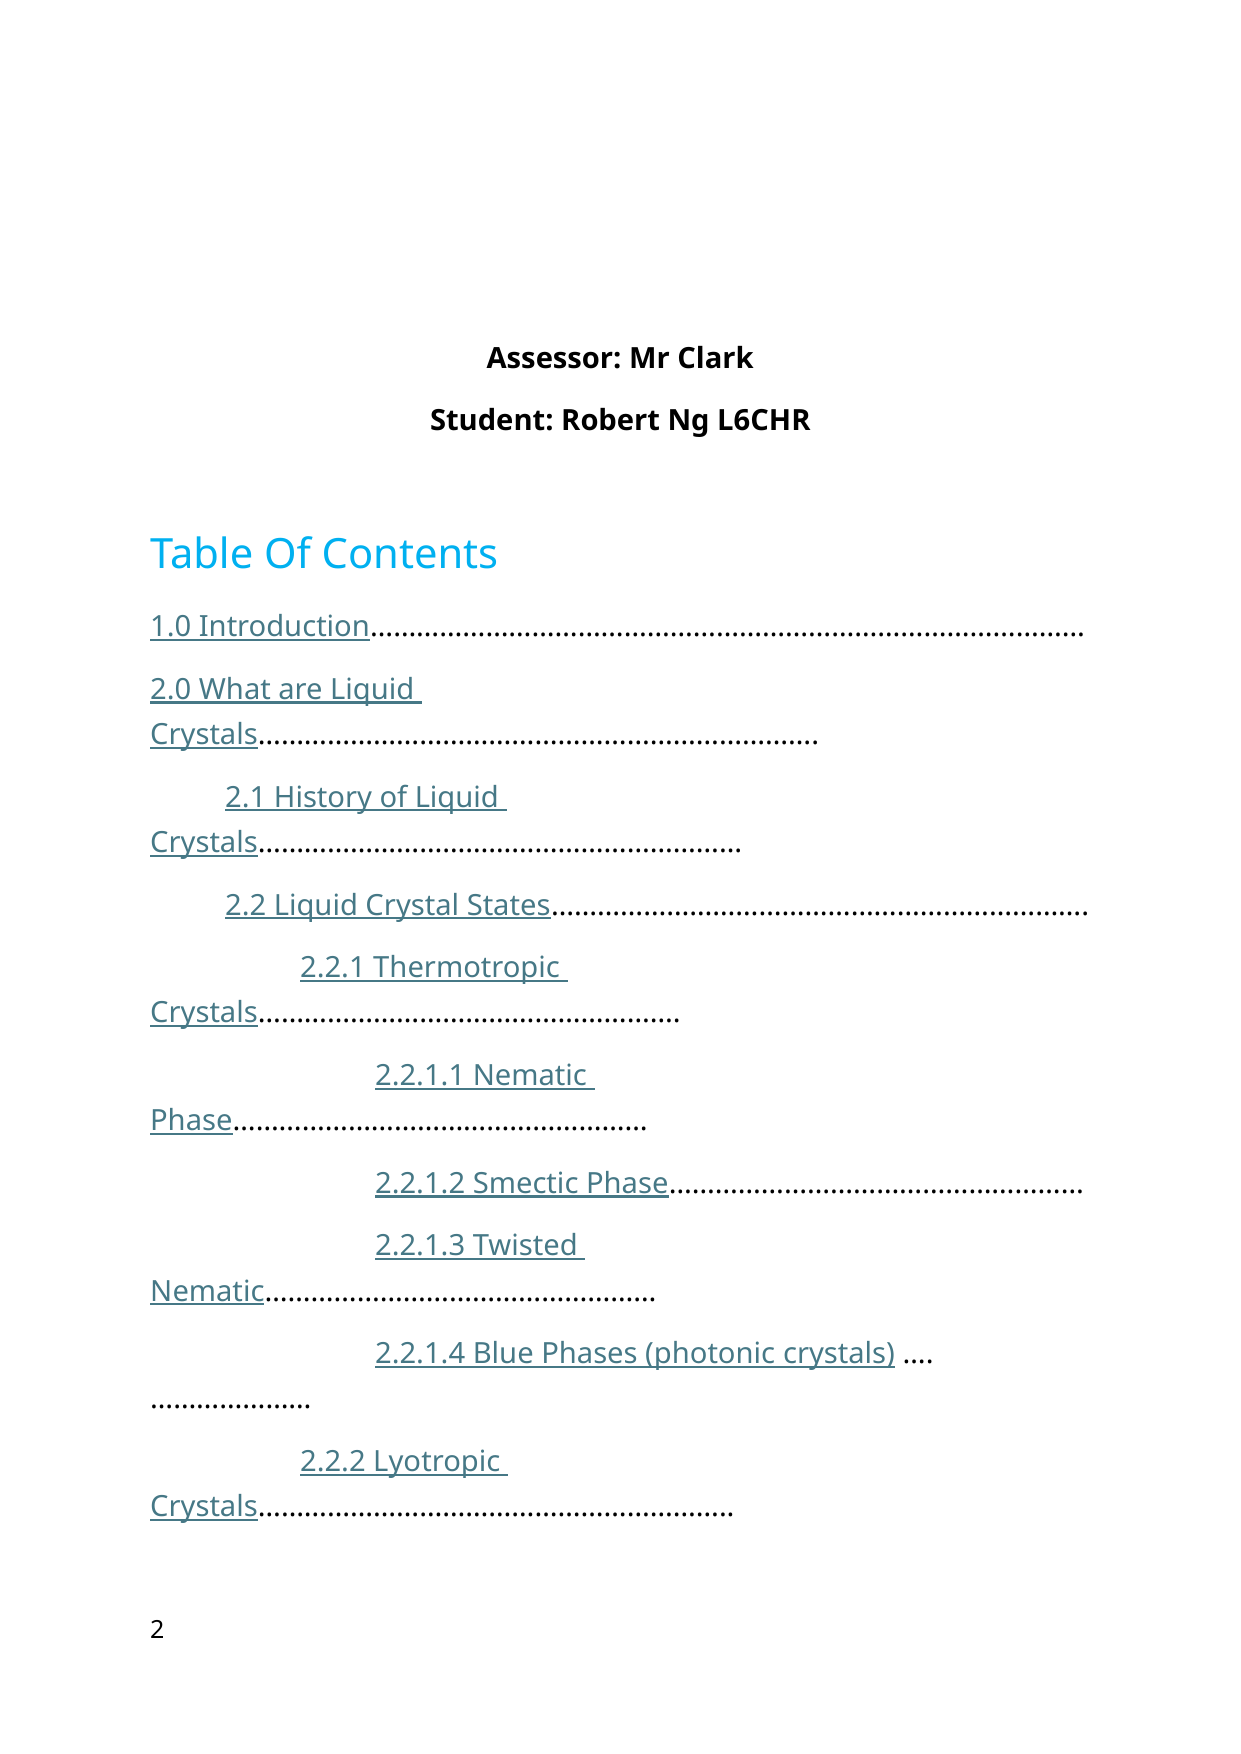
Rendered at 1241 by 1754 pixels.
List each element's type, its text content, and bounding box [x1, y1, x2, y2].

text Table Of Contents [150, 524, 1090, 581]
text 2.2.1.1 Nematic Phase……………………………………………… [150, 1054, 1090, 1139]
text Student: Robert Ng L6CHR [150, 399, 1090, 439]
text 2.2.1.2 Smectic Phase……………………………………………… [150, 1162, 1090, 1202]
text 1.0 Introduction………………………………………………………………………………… [150, 606, 1090, 645]
text 2.2 Liquid Crystal States……………………………………………………………. [150, 884, 1090, 923]
text 2.1 History of Liquid Crystals……………………………………………………… [150, 776, 1090, 861]
text Assessor: Mr Clark [150, 337, 1090, 377]
text 2.2.2 Lyotropic Crystals…………………………………………………….. [150, 1440, 1090, 1525]
text 2.0 What are Liquid Crystals………………………………………………………………. [150, 668, 1090, 753]
text 2.2.1.4 Blue Phases (photonic crystals) ….………………… [150, 1332, 1090, 1417]
text 2.2.1.3 Twisted Nematic…………………………………………… [150, 1224, 1090, 1309]
text 2.2.1 Thermotropic Crystals………………………………………………. [150, 946, 1090, 1031]
